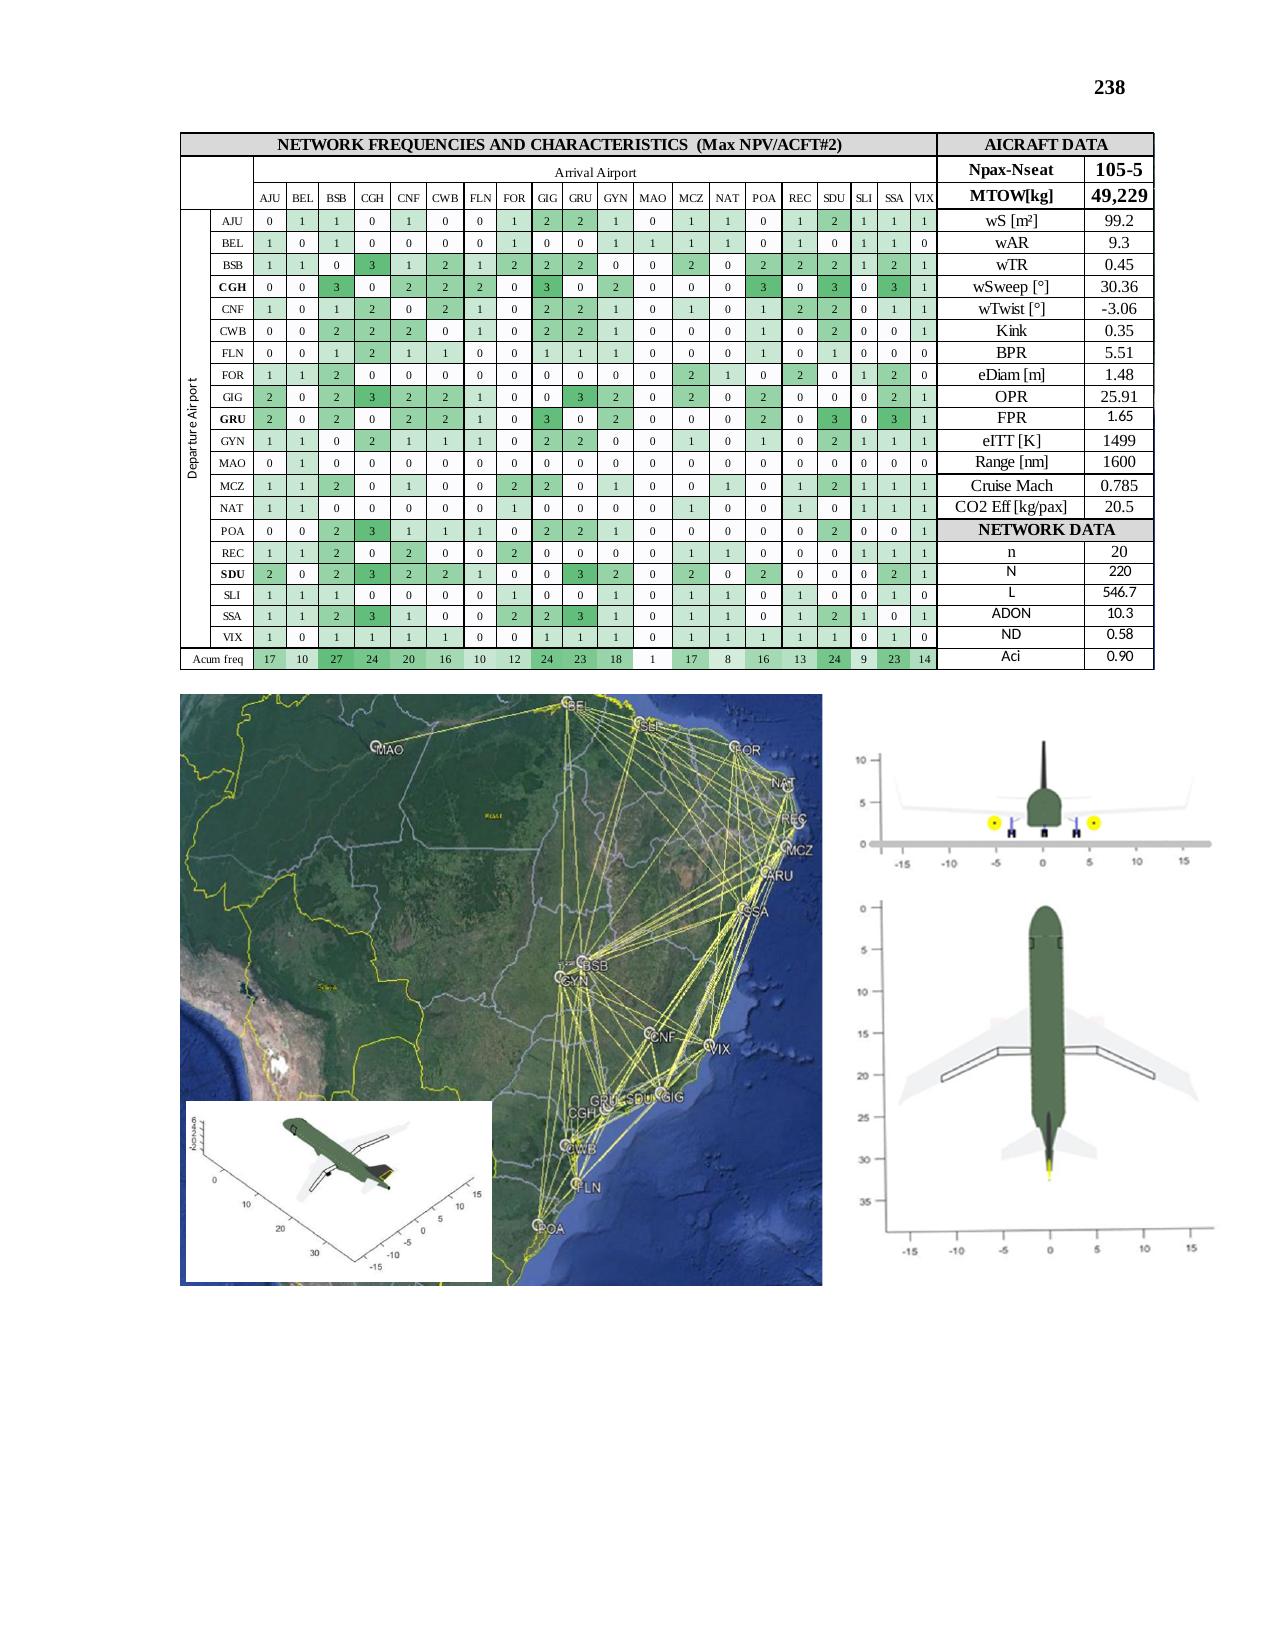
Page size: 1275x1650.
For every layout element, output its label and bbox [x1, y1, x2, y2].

picture [825, 697, 1249, 1283]
picture [180, 694, 823, 1286]
